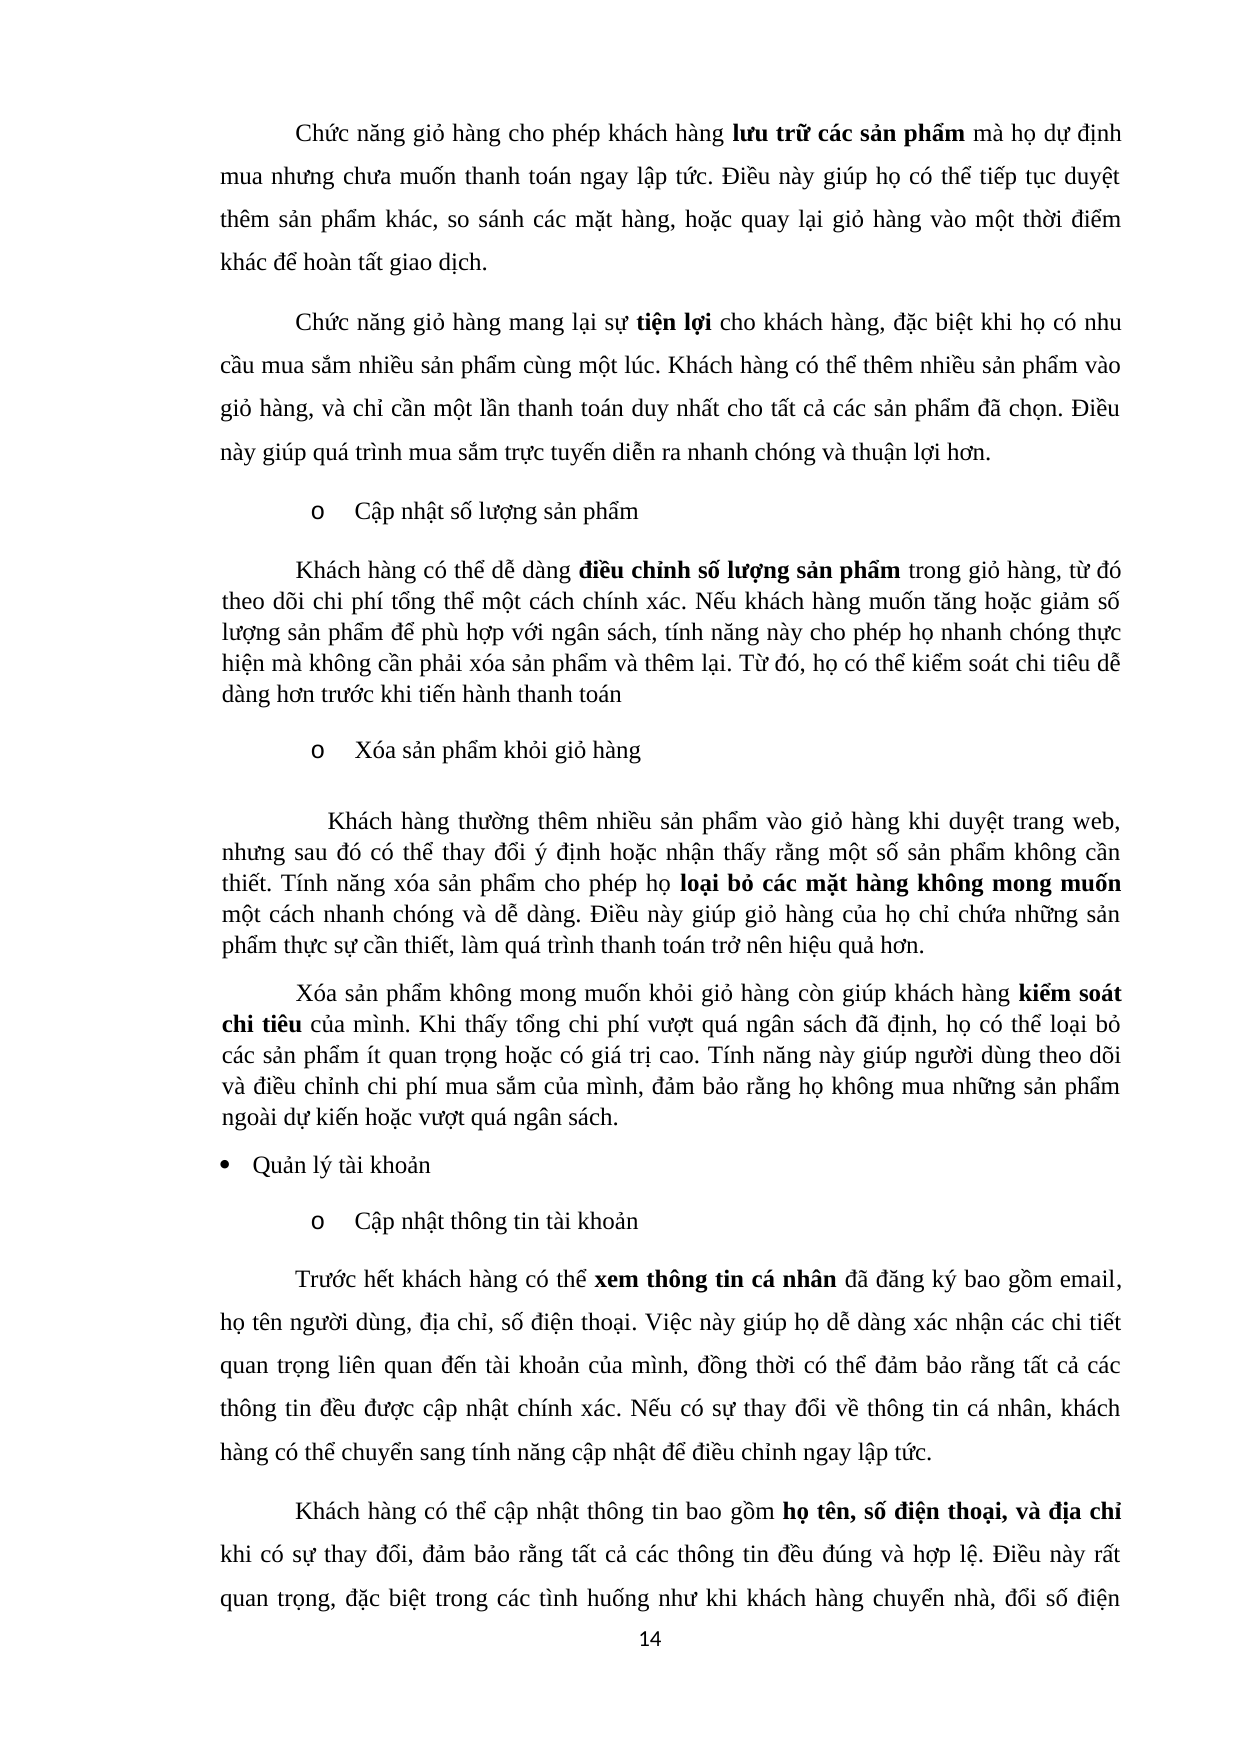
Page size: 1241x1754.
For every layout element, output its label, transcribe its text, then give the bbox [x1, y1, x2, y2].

subtitle Quản lý tài khoản [177, 1150, 1122, 1179]
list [220, 1496, 1122, 1611]
subtitle Cập nhật số lượng sản phẩm [310, 496, 1122, 527]
text Khách hàng có thể dễ dàng điều chỉnh số lượng sản phẩm trong giỏ hàng, từ đó theo dõi chi phí tổng thể một cách chính xác. Nếu khách hàng muốn tăng hoặc giảm số lượng sản phẩm để phù hợp với ngân sách, tính năng này cho phép họ nhanh chóng thực hiện mà không cần phải xóa sản phẩm và thêm lại. Từ đó, họ có thể kiểm soát chi tiêu dễ dàng hơn trước khi tiến hành thanh toán [222, 555, 1122, 708]
text Xóa sản phẩm không mong muốn khỏi giỏ hàng còn giúp khách hàng kiểm soát chi tiêu của mình. Khi thấy tổng chi phí vượt quá ngân sách đã định, họ có thể loại bỏ các sản phẩm ít quan trọng hoặc có giá trị cao. Tính năng này giúp người dùng theo dõi và điều chỉnh chi phí mua sắm của mình, đảm bảo rằng họ không mua những sản phẩm ngoài dự kiến hoặc vượt quá ngân sách. [222, 978, 1122, 1131]
text Khách hàng thường thêm nhiều sản phẩm vào giỏ hàng khi duyệt trang web, nhưng sau đó có thể thay đổi ý định hoặc nhận thấy rằng một số sản phẩm không cần thiết. Tính năng xóa sản phẩm cho phép họ loại bỏ các mặt hàng không mong muốn một cách nhanh chóng và dễ dàng. Điều này giúp giỏ hàng của họ chỉ chứa những sản phẩm thực sự cần thiết, làm quá trình thanh toán trở nên hiệu quả hơn. [222, 806, 1122, 959]
list Xóa sản phẩm khỏi giỏ hàng [310, 735, 1122, 766]
text Chức năng giỏ hàng cho phép khách hàng lưu trữ các sản phẩm mà họ dự định mua nhưng chưa muốn thanh toán ngay lập tức. Điều này giúp họ có thể tiếp tục duyệt thêm sản phẩm khác, so sánh các mặt hàng, hoặc quay lại giỏ hàng vào một thời điểm khác để hoàn tất giao dịch. [220, 118, 1122, 276]
subtitle Cập nhật thông tin tài khoản [310, 1206, 1122, 1237]
text Trước hết khách hàng có thể xem thông tin cá nhân đã đăng ký bao gồm email, họ tên người dùng, địa chỉ, số điện thoại. Việc này giúp họ dễ dàng xác nhận các chi tiết quan trọng liên quan đến tài khoản của mình, đồng thời có thể đảm bảo rằng tất cả các thông tin đều được cập nhật chính xác. Nếu có sự thay đổi về thông tin cá nhân, khách hàng có thể chuyển sang tính năng cập nhật để điều chỉnh ngay lập tức. [220, 1264, 1122, 1465]
text Chức năng giỏ hàng mang lại sự tiện lợi cho khách hàng, đặc biệt khi họ có nhu cầu mua sắm nhiều sản phẩm cùng một lúc. Khách hàng có thể thêm nhiều sản phẩm vào giỏ hàng, và chỉ cần một lần thanh toán duy nhất cho tất cả các sản phẩm đã chọn. Điều này giúp quá trình mua sắm trực tuyến diễn ra nhanh chóng và thuận lợi hơn. [220, 307, 1122, 465]
